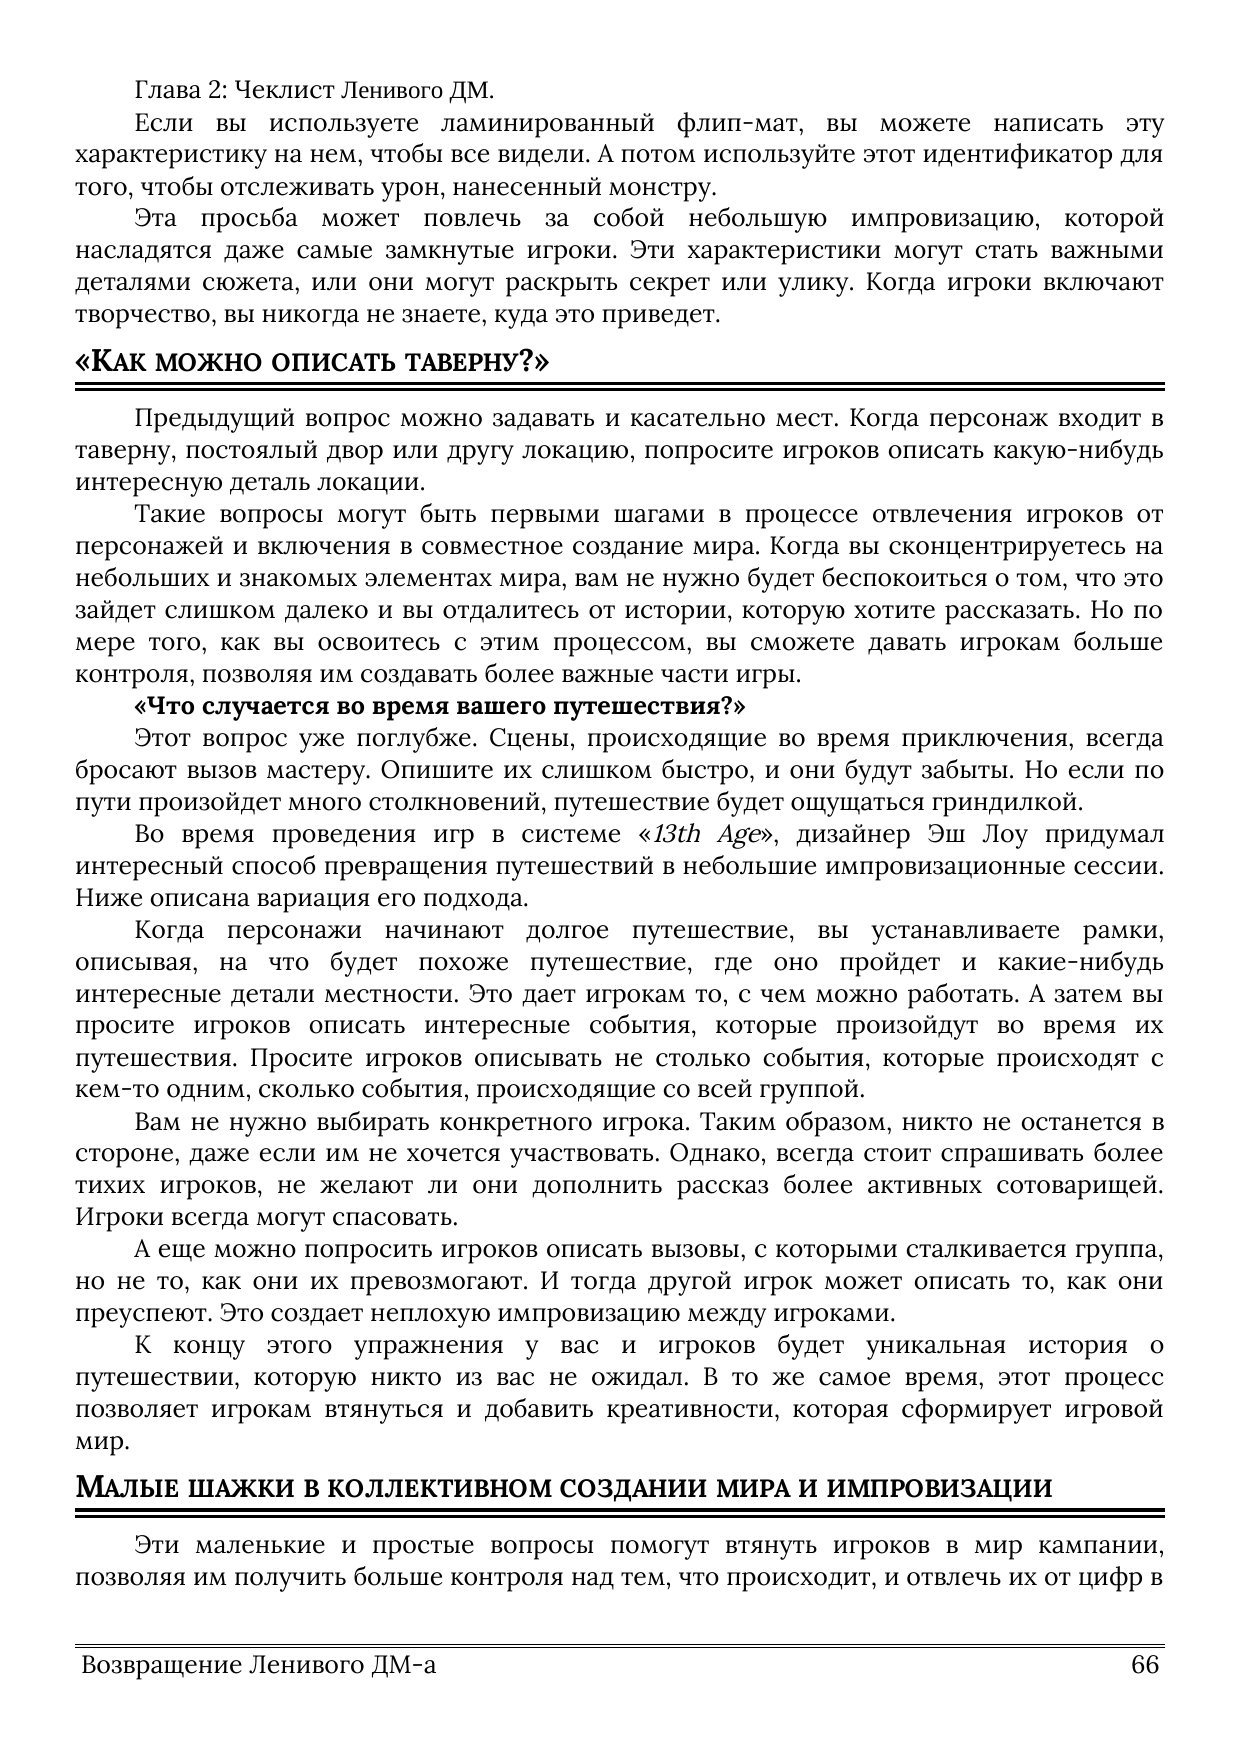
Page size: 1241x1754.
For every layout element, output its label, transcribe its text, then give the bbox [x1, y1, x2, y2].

text Эта просьба может повлечь за собой небольшую импровизацию, которой насладятся даже самые замкнутые игроки. Эти характеристики могут стать важными деталями сюжета, или они могут раскрыть секрет или улику. Когда игроки включают творчество, вы никогда не знаете, куда это приведет. [75, 202, 1165, 329]
text Во время проведения игр в системе «13th Age», дизайнер Эш Лоу придумал интересный способ превращения путешествий в небольшие импровизационные сессии. Ниже описана вариация его подхода. [75, 817, 1165, 913]
text Предыдущий вопрос можно задавать и касательно мест. Когда персонаж входит в таверну, постоялый двор или другу локацию, попросите игроков описать какую-нибудь интересную деталь локации. [75, 401, 1165, 497]
text «Что случается во время вашего путешествия?» [75, 689, 1165, 721]
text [75, 1528, 1165, 1592]
text Если вы используете ламинированный флип-мат, вы можете написать эту характеристику на нем, чтобы все видели. А потом используйте этот идентификатор для того, чтобы отслеживать урон, нанесенный монстру. [75, 106, 1165, 202]
subtitle Малые шажки в коллективном создании мира и импровизации [75, 1466, 1165, 1508]
text Этот вопрос уже поглубже. Сцены, происходящие во время приключения, всегда бросают вызов мастеру. Опишите их слишком быстро, и они будут забыты. Но если по пути произойдет много столкновений, путешествие будет ощущаться гриндилкой. [75, 721, 1165, 817]
subtitle «Как можно описать таверну?» [75, 339, 1165, 382]
text Такие вопросы могут быть первыми шагами в процессе отвлечения игроков от персонажей и включения в совместное создание мира. Когда вы сконцентрируетесь на небольших и знакомых элементах мира, вам не нужно будет беспокоиться о том, что это зайдет слишком далеко и вы отдалитесь от истории, которую хотите рассказать. Но по мере того, как вы освоитесь с этим процессом, вы сможете давать игрокам больше контроля, позволяя им создавать более важные части игры. [75, 497, 1165, 689]
text Вам не нужно выбирать конкретного игрока. Таким образом, никто не останется в стороне, даже если им не хочется участвовать. Однако, всегда стоит спрашивать более тихих игроков, не желают ли они дополнить рассказ более активных сотоварищей. Игроки всегда могут спасовать. [75, 1105, 1165, 1233]
text Когда персонажи начинают долгое путешествие, вы устанавливаете рамки, описывая, на что будет похоже путешествие, где оно пройдет и какие-нибудь интересные детали местности. Это дает игрокам то, с чем можно работать. А затем вы просите игроков описать интересные события, которые произойдут во время их путешествия. Просите игроков описывать не столько события, которые происходят с кем-то одним, сколько события, происходящие со всей группой. [75, 913, 1165, 1105]
text К концу этого упражнения у вас и игроков будет уникальная история о путешествии, которую никто из вас не ожидал. В то же самое время, этот процесс позволяет игрокам втянуться и добавить креативности, которая сформирует игровой мир. [75, 1328, 1165, 1456]
text А еще можно попросить игроков описать вызовы, с которыми сталкивается группа, но не то, как они их превозмогают. И тогда другой игрок может описать то, как они преуспеют. Это создает неплохую импровизацию между игроками. [75, 1233, 1165, 1328]
